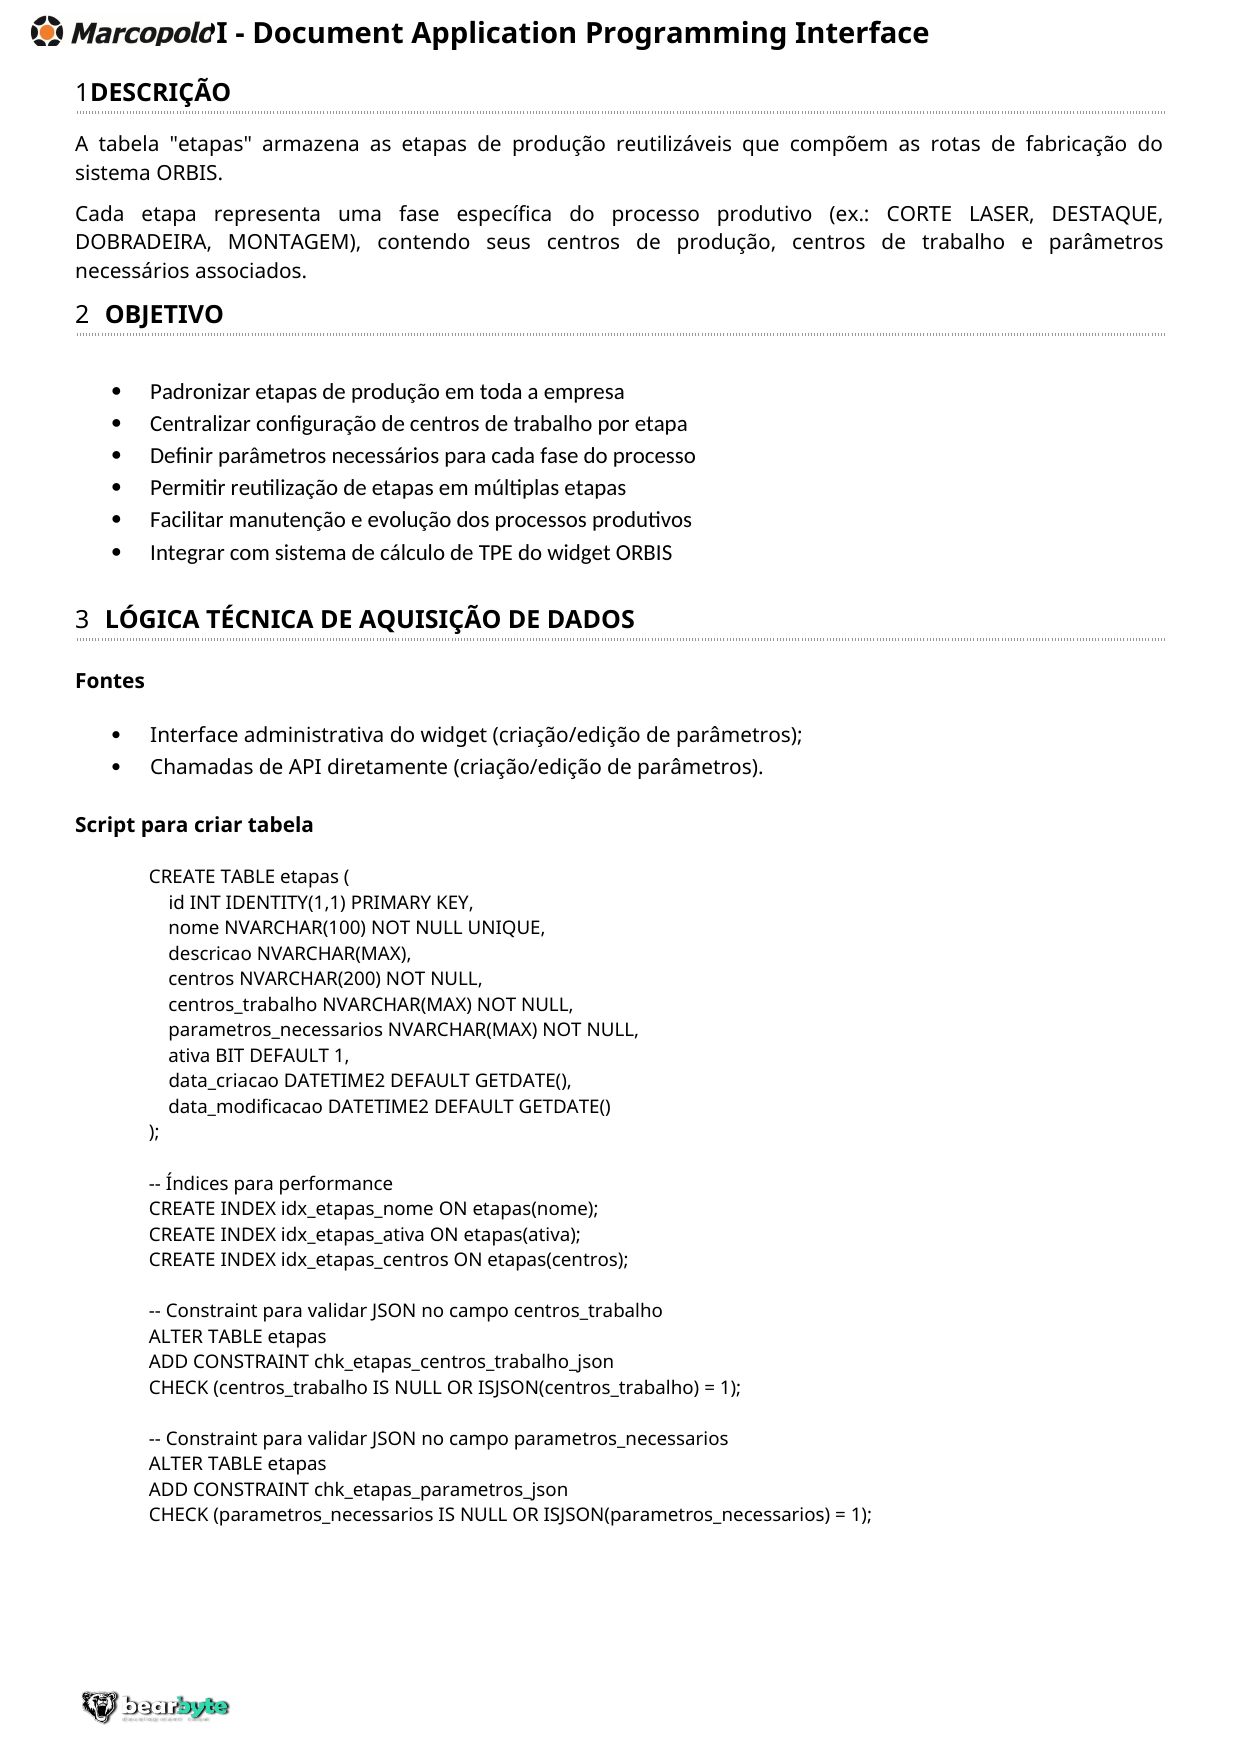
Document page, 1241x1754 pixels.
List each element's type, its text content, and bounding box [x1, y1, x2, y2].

list Permitir reutilização de etapas em múltiplas etapas [112, 473, 1165, 501]
list Centralizar configuração de centros de trabalho por etapa [112, 409, 1165, 437]
text ADD CONSTRAINT chk_etapas_parametros_json [149, 1476, 1165, 1502]
text CREATE INDEX idx_etapas_centros ON etapas(centros); [149, 1246, 1165, 1272]
text ); [149, 1119, 1165, 1144]
list Integrar com sistema de cálculo de TPE do widget ORBIS [112, 538, 1165, 566]
picture [29, 14, 211, 46]
subtitle DESCRIÇÃO [75, 75, 1165, 114]
list Definir parâmetros necessários para cada fase do processo [112, 441, 1165, 469]
list Padronizar etapas de produção em toda a empresa [112, 377, 1165, 405]
text ADD CONSTRAINT chk_etapas_centros_trabalho_json [149, 1348, 1165, 1374]
text nome NVARCHAR(100) NOT NULL UNIQUE, [149, 914, 1165, 940]
text data_criacao DATETIME2 DEFAULT GETDATE(), [149, 1068, 1165, 1093]
list Interface administrativa do widget (criação/edição de parâmetros); [112, 720, 1165, 748]
text CREATE INDEX idx_etapas_ativa ON etapas(ativa); [149, 1221, 1165, 1246]
list Chamadas de API diretamente (criação/edição de parâmetros). [112, 752, 1165, 781]
text ativa BIT DEFAULT 1, [149, 1042, 1165, 1068]
text -- Constraint para validar JSON no campo parametros_necessarios [149, 1425, 1165, 1451]
text -- Constraint para validar JSON no campo centros_trabalho [149, 1297, 1165, 1323]
text Script para criar tabela [75, 810, 1165, 838]
text parametros_necessarios NVARCHAR(MAX) NOT NULL, [149, 1017, 1165, 1042]
text Cada etapa representa uma fase específica do processo produtivo (ex.: CORTE LASER, DESTAQUE, DOBRADEIRA, MONTAGEM), contendo seus centros de produção, centros de trabalho e parâmetros necessários associados. [75, 199, 1165, 284]
text centros_trabalho NVARCHAR(MAX) NOT NULL, [149, 991, 1165, 1017]
text CREATE TABLE etapas ( [149, 863, 1165, 889]
text descricao NVARCHAR(MAX), [149, 940, 1165, 966]
text CREATE INDEX idx_etapas_nome ON etapas(nome); [149, 1195, 1165, 1221]
text ALTER TABLE etapas [149, 1451, 1165, 1476]
text Fontes [75, 666, 1165, 695]
text centros NVARCHAR(200) NOT NULL, [149, 966, 1165, 991]
text -- Índices para performance [149, 1170, 1165, 1195]
list Facilitar manutenção e evolução dos processos produtivos [112, 506, 1165, 534]
subtitle LÓGICA TÉCNICA DE AQUISIÇÃO DE DADOS [75, 602, 1165, 641]
text CHECK (centros_trabalho IS NULL OR ISJSON(centros_trabalho) = 1); [149, 1374, 1165, 1399]
text ALTER TABLE etapas [149, 1323, 1165, 1348]
text A tabela "etapas" armazena as etapas de produção reutilizáveis que compõem as rotas de fabricação do sistema ORBIS. [75, 129, 1165, 186]
subtitle OBJETIVO [75, 297, 1165, 336]
text id INT IDENTITY(1,1) PRIMARY KEY, [149, 889, 1165, 914]
text CHECK (parametros_necessarios IS NULL OR ISJSON(parametros_necessarios) = 1); [149, 1502, 1165, 1527]
text data_modificacao DATETIME2 DEFAULT GETDATE() [149, 1093, 1165, 1119]
